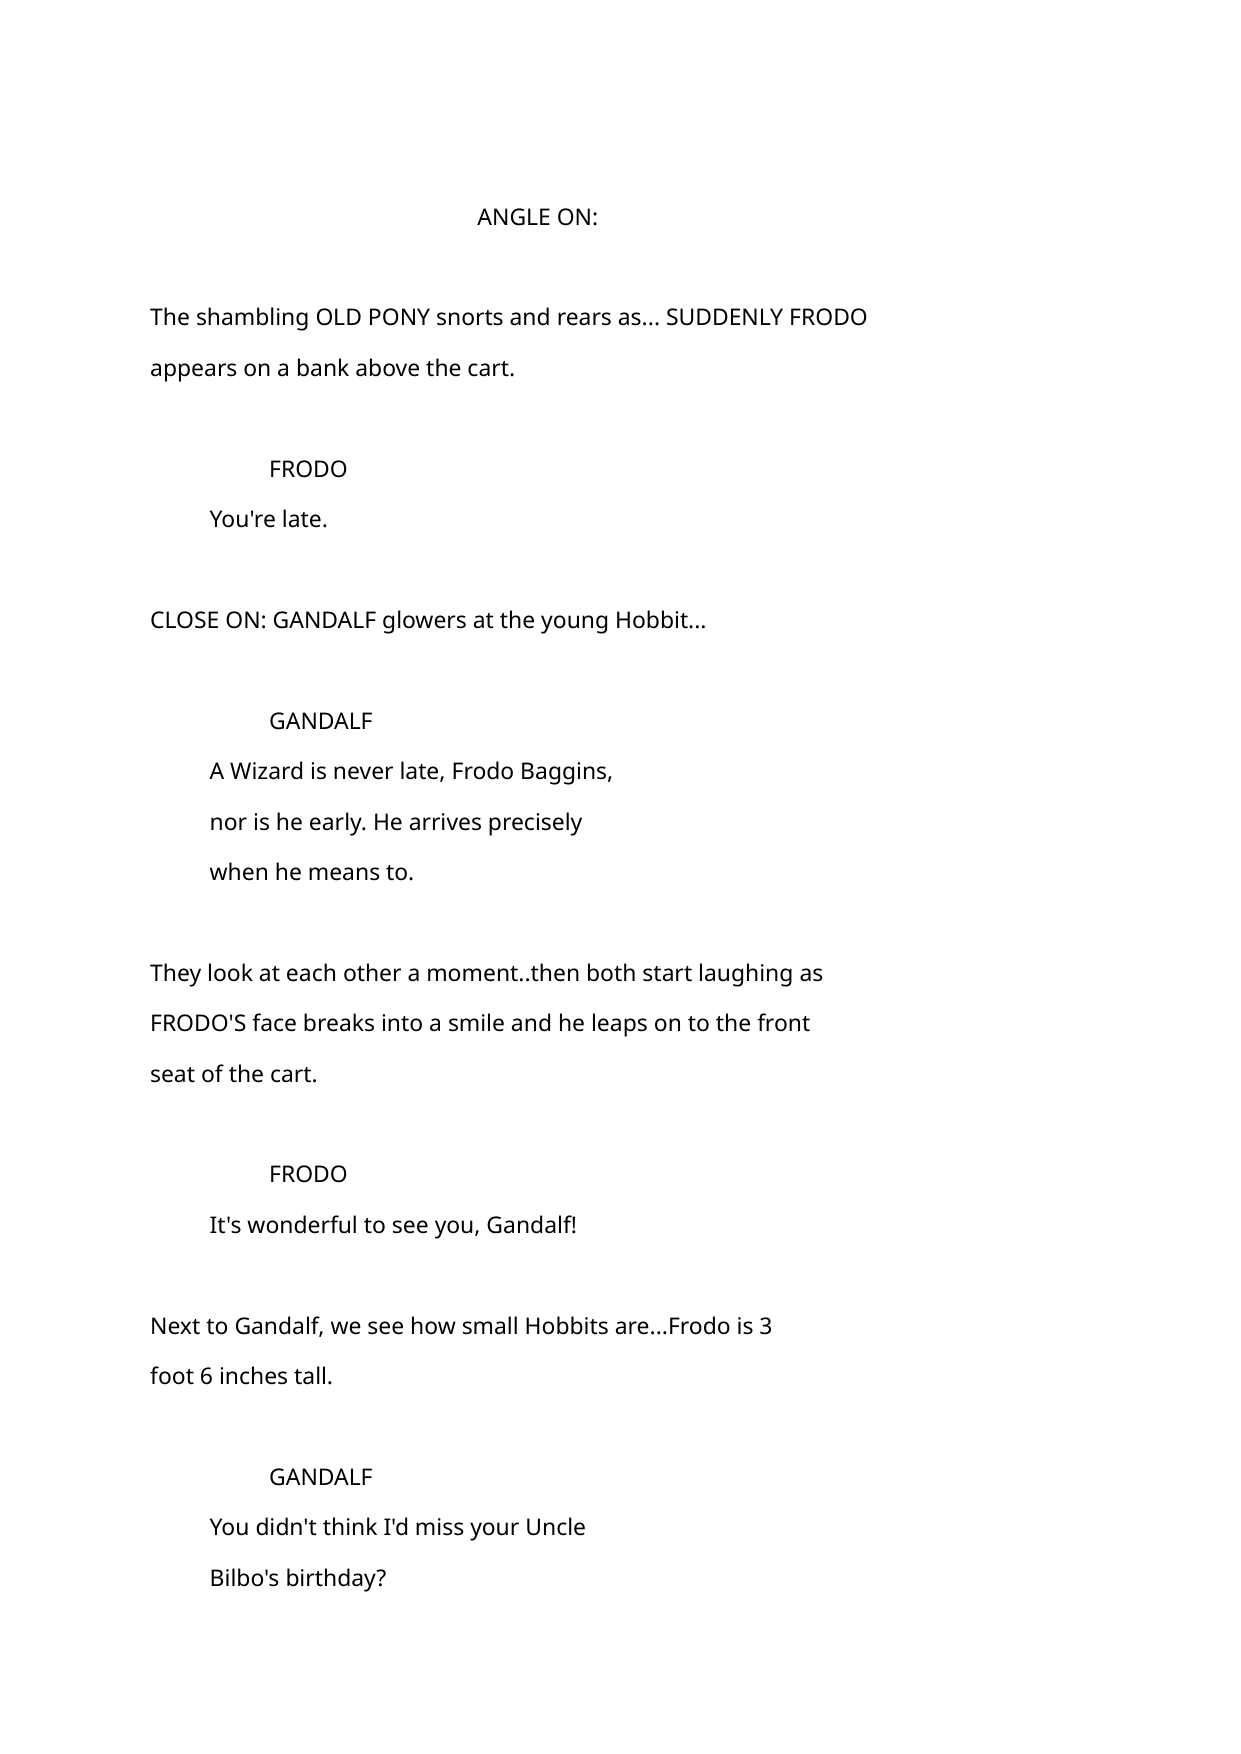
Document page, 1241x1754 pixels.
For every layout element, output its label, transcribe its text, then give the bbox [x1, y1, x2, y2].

text ANGLE ON: [150, 200, 1090, 232]
text nor is he early. He arrives precisely [150, 805, 1090, 837]
text You didn't think I'd miss your Uncle [150, 1511, 1090, 1542]
text FRODO [150, 1158, 1090, 1189]
text appears on a bank above the cart. [150, 352, 1090, 383]
text You're late. [150, 503, 1090, 534]
text A Wizard is never late, Frodo Baggins, [150, 755, 1090, 786]
text when he means to. [150, 856, 1090, 887]
text GANDALF [150, 1461, 1090, 1492]
text FRODO [150, 452, 1090, 484]
text seat of the cart. [150, 1057, 1090, 1089]
text CLOSE ON: GANDALF glowers at the young Hobbit... [150, 604, 1090, 635]
text The shambling OLD PONY snorts and rears as... SUDDENLY FRODO [150, 301, 1090, 332]
text FRODO'S face breaks into a smile and he leaps on to the front [150, 1007, 1090, 1038]
text foot 6 inches tall. [150, 1360, 1090, 1391]
text Bilbo's birthday? [150, 1562, 1090, 1593]
text It's wonderful to see you, Gandalf! [150, 1209, 1090, 1240]
text They look at each other a moment..then both start laughing as [150, 957, 1090, 988]
text Next to Gandalf, we see how small Hobbits are...Frodo is 3 [150, 1309, 1090, 1341]
text GANDALF [150, 704, 1090, 736]
